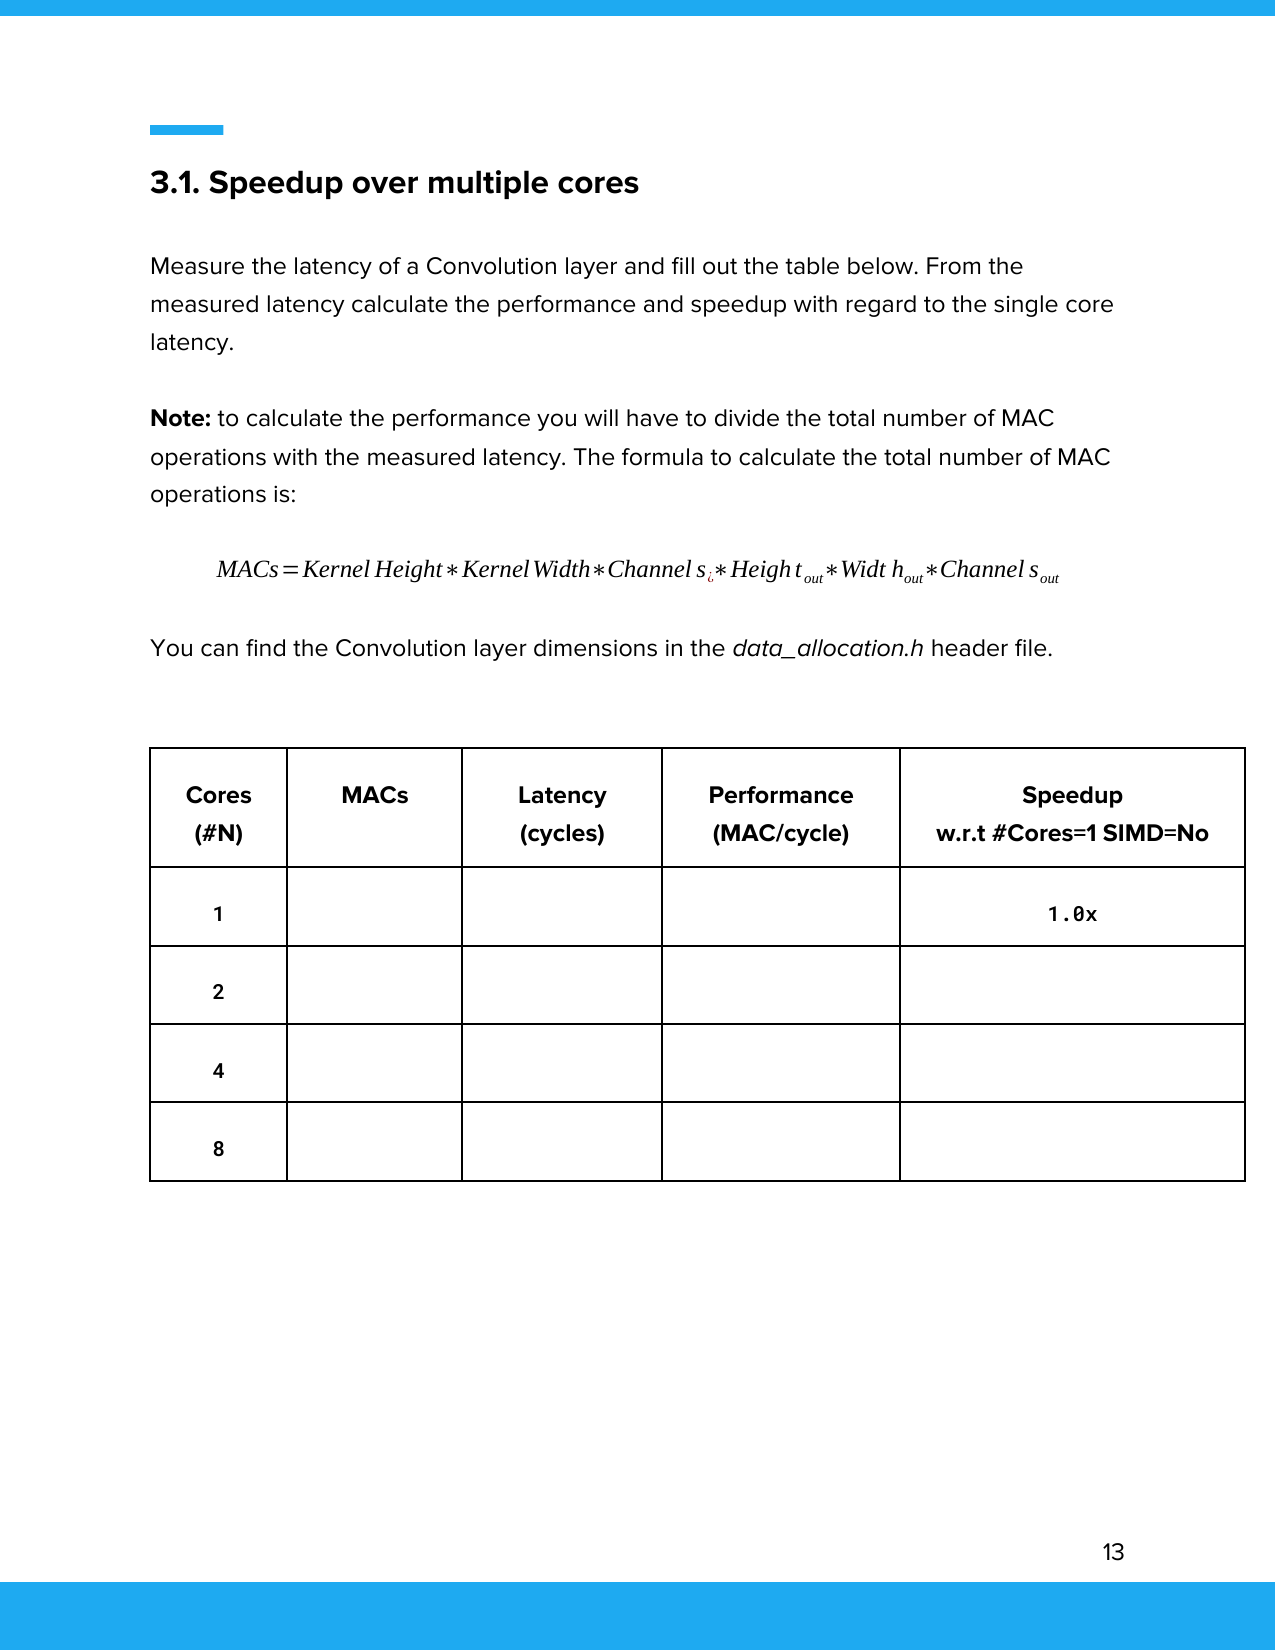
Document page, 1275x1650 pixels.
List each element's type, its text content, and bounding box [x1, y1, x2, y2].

table_cell [901, 1025, 1244, 1101]
table_cell [288, 868, 461, 944]
table_cell [663, 1025, 899, 1101]
subtitle 3.1. Speedup over multiple cores [150, 163, 1125, 204]
table_cell [288, 1025, 461, 1101]
table_cell [901, 1103, 1244, 1179]
table_header MACs [288, 749, 461, 866]
table_cell 4 [151, 1025, 286, 1101]
text Measure the latency of a Convolution layer and fill out the table below. From the measured latency calculate the performance and speedup with regard to the single core latency. [150, 252, 1125, 358]
text You can find the Convolution layer dimensions in the data_allocation.h header file. [150, 633, 1125, 663]
table_cell [901, 947, 1244, 1023]
table_cell [463, 1025, 661, 1101]
text Note: to calculate the performance you will have to divide the total number of MAC operations with the measured latency. The formula to calculate the total number of MAC operations is: [150, 404, 1125, 510]
table_cell 8 [151, 1103, 286, 1179]
table_cell [663, 947, 899, 1023]
table_cell [663, 868, 899, 944]
table_header Speedup w.r.t #Cores=1 SIMD=No [901, 749, 1244, 866]
table_header Performance (MAC/cycle) [663, 749, 899, 866]
table_cell 2 [151, 947, 286, 1023]
table_cell 1.0x [901, 868, 1244, 944]
table_cell [463, 947, 661, 1023]
table_cell [663, 1103, 899, 1179]
table_cell [288, 1103, 461, 1179]
picture [0, 0, 1275, 16]
picture [150, 125, 224, 135]
picture [0, 1582, 1275, 1650]
table_cell 1 [151, 868, 286, 944]
table_header Latency (cycles) [463, 749, 661, 866]
table_cell [463, 1103, 661, 1179]
table_cell [288, 947, 461, 1023]
table_cell [463, 868, 661, 944]
table_header Cores (#N) [151, 749, 286, 866]
